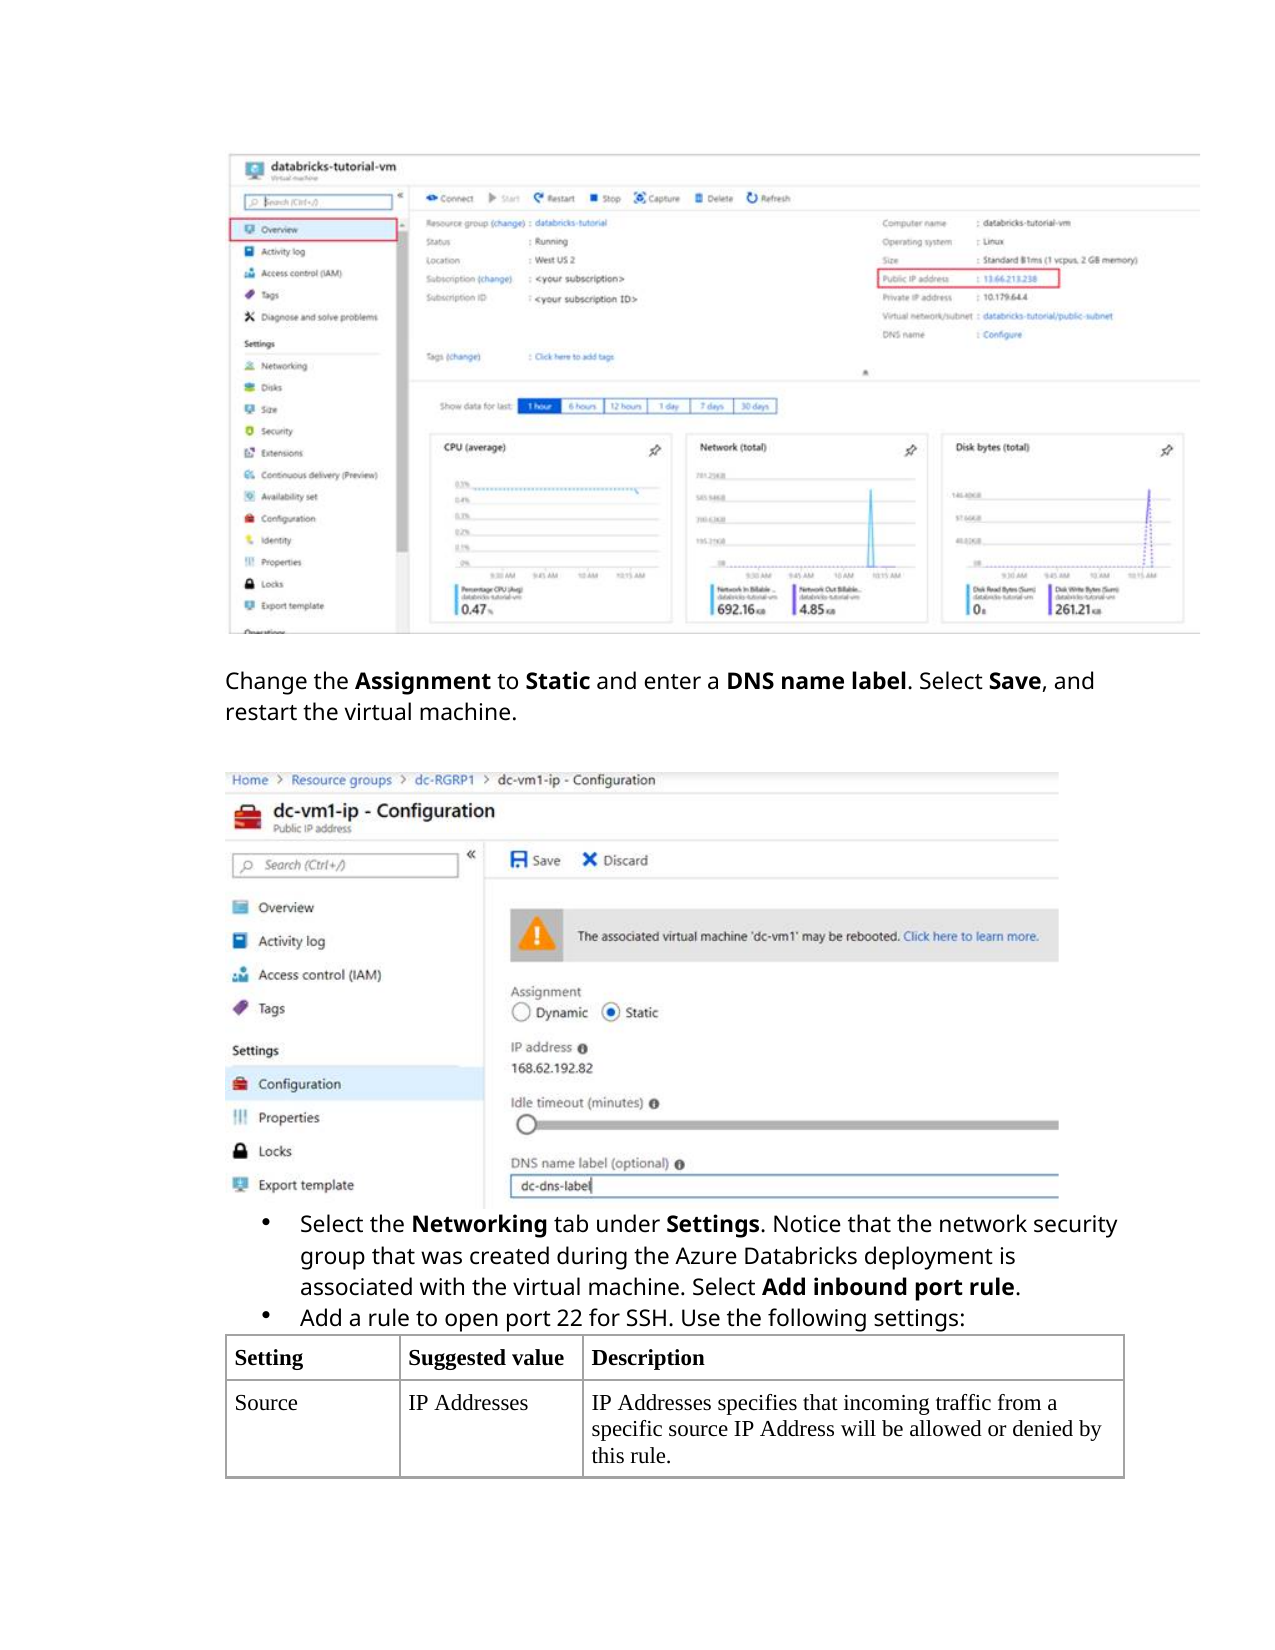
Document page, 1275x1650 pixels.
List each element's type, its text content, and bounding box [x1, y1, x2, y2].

table_cell IP Addresses [401, 1381, 582, 1476]
list Add a rule to open port 22 for SSH. Use the following settings: [262, 1302, 1125, 1333]
picture [225, 150, 1200, 634]
list Select the Networking tab under Settings. Notice that the network security group that was created during the Azure Databricks deployment is associated with the virtual machine. Select Add inbound port rule. [262, 1208, 1125, 1302]
table_cell IP Addresses specifies that incoming traffic from a specific source IP Address will be allowed or denied by this rule. [584, 1381, 1123, 1476]
picture [225, 772, 1059, 1209]
text Change the Assignment to Static and enter a DNS name label. Select Save, and restart the virtual machine. [225, 665, 1125, 727]
table_header Suggested value [401, 1336, 582, 1378]
table_cell Source [227, 1381, 399, 1476]
table_header Description [584, 1336, 1123, 1378]
table_header Setting [227, 1336, 399, 1378]
